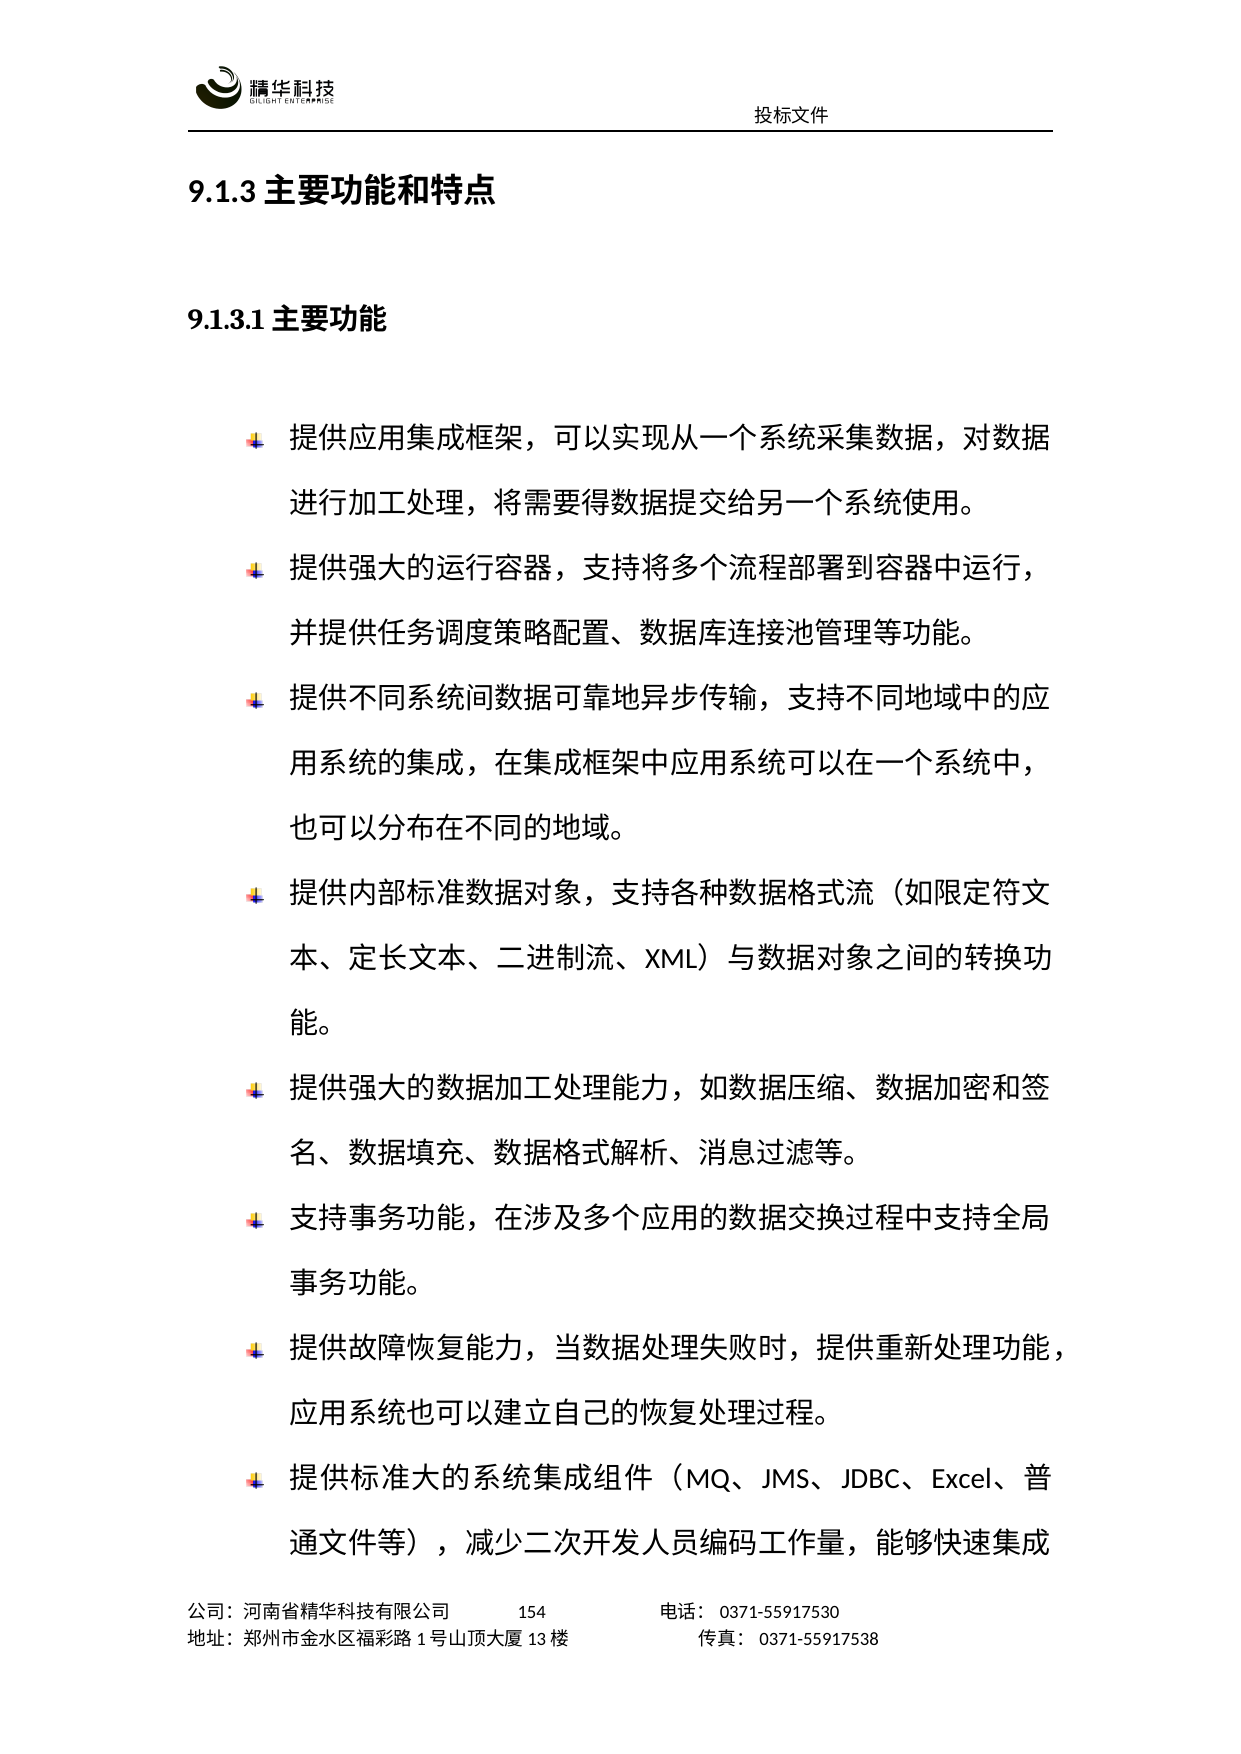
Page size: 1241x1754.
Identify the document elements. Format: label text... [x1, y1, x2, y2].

list 提供应用集成框架，可以实现从一个系统采集数据，对数据进行加工处理，将需要得数据提交给另一个系统使用。 [246, 403, 1053, 533]
list 提供内部标准数据对象，支持各种数据格式流（如限定符文本、定长文本、二进制流、XML）与数据对象之间的转换功能。 [246, 858, 1053, 1053]
picture [246, 561, 264, 579]
list 支持事务功能，在涉及多个应用的数据交换过程中支持全局事务功能。 [246, 1183, 1053, 1313]
list 提供强大的运行容器，支持将多个流程部署到容器中运行，并提供任务调度策略配置、数据库连接池管理等功能。 [246, 533, 1053, 663]
subtitle 9.1.3.1 主要功能 [187, 284, 1053, 349]
picture [246, 691, 264, 709]
picture [246, 886, 264, 904]
picture [246, 1471, 264, 1489]
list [246, 1443, 1053, 1573]
picture [246, 1081, 264, 1099]
subtitle 9.1.3 主要功能和特点 [187, 155, 1053, 220]
list 提供强大的数据加工处理能力，如数据压缩、数据加密和签名、数据填充、数据格式解析、消息过滤等。 [246, 1053, 1053, 1183]
list 提供不同系统间数据可靠地异步传输，支持不同地域中的应用系统的集成，在集成框架中应用系统可以在一个系统中，也可以分布在不同的地域。 [246, 663, 1053, 858]
picture [246, 1211, 264, 1229]
list 提供故障恢复能力，当数据处理失败时，提供重新处理功能，应用系统也可以建立自己的恢复处理过程。 [246, 1313, 1053, 1443]
picture [246, 431, 264, 449]
picture [246, 1341, 264, 1359]
